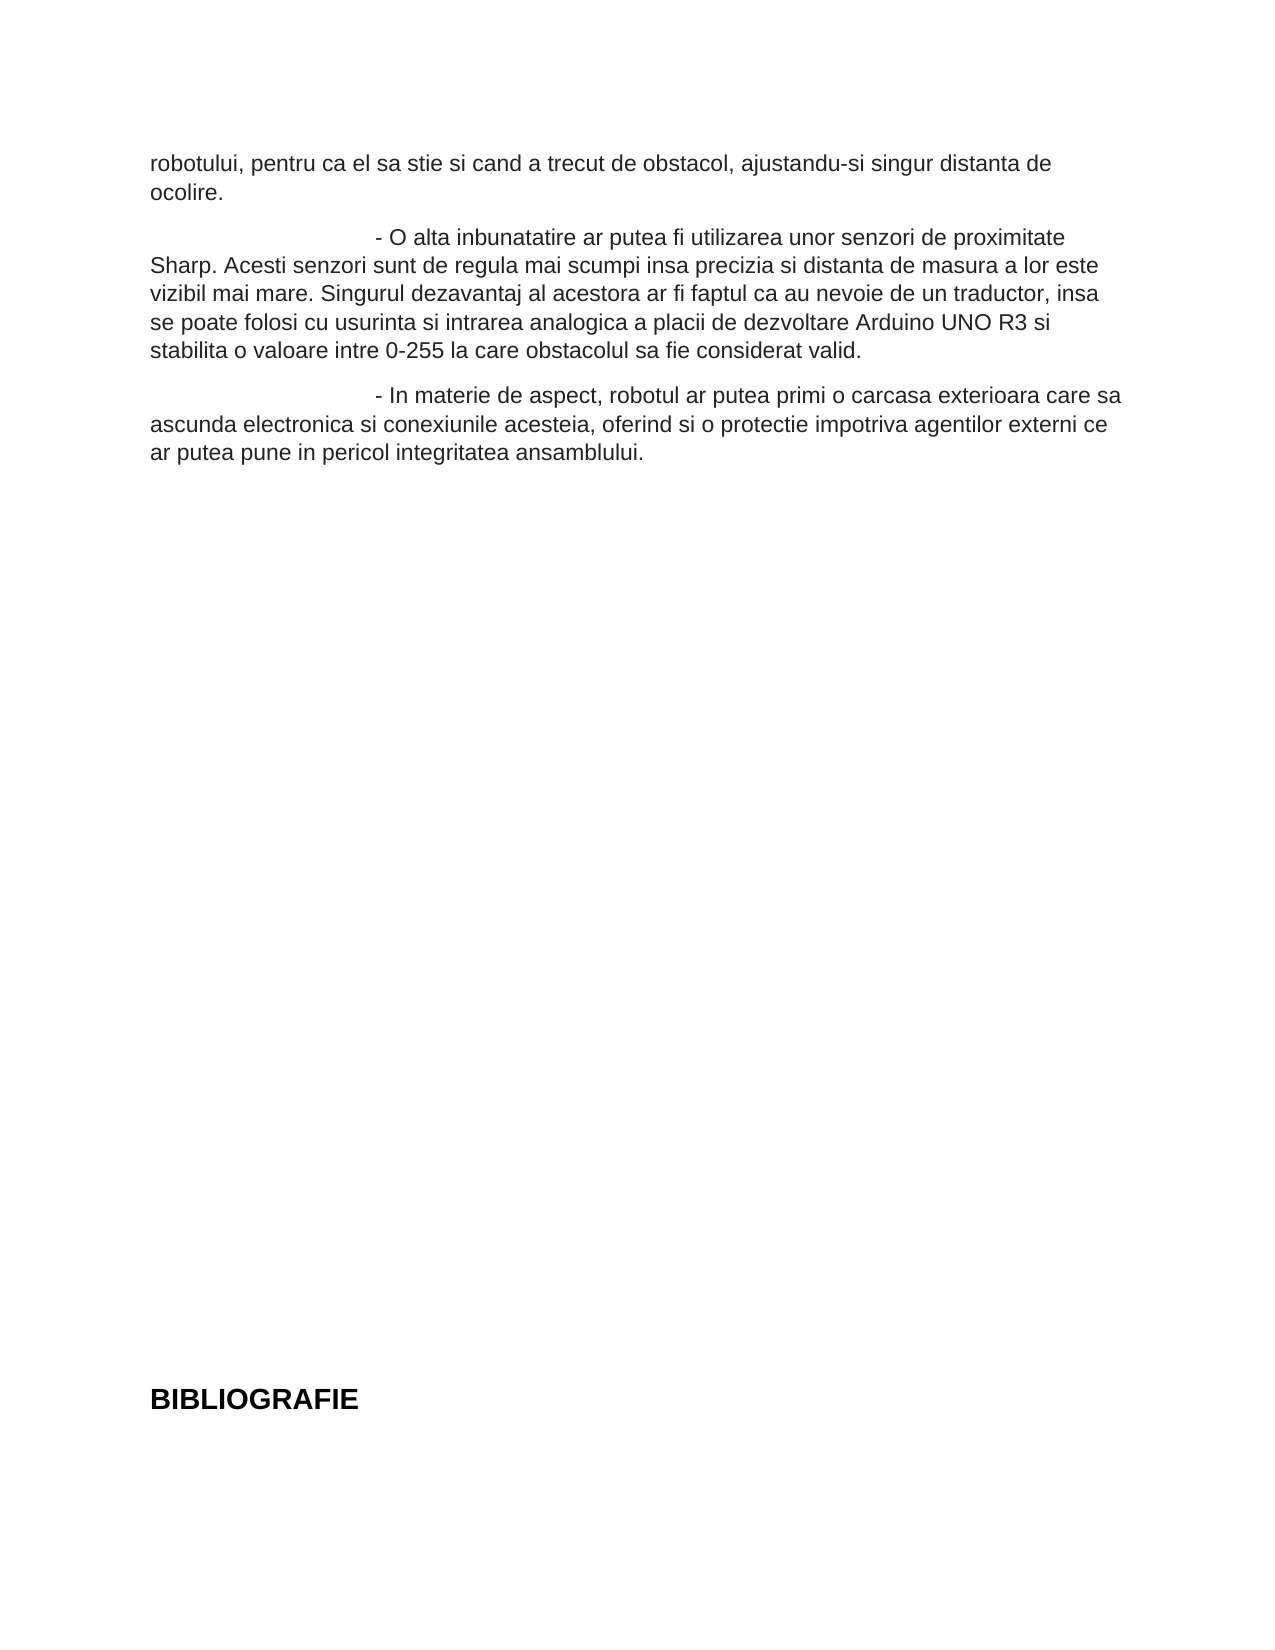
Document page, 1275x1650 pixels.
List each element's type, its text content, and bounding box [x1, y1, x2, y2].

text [150, 150, 1125, 205]
text - O alta inbunatatire ar putea fi utilizarea unor senzori de proximitate Sharp. Acesti senzori sunt de regula mai scumpi insa precizia si distanta de masura a lor este vizibil mai mare. Singurul dezavantaj al acestora ar fi faptul ca au nevoie de un traductor, insa se poate folosi cu usurinta si intrarea analogica a placii de dezvoltare Arduino UNO R3 si stabilita o valoare intre 0-255 la care obstacolul sa fie considerat valid. [150, 223, 1125, 364]
text - In materie de aspect, robotul ar putea primi o carcasa exterioara care sa ascunda electronica si conexiunile acesteia, oferind si o protectie impotriva agentilor externi ce ar putea pune in pericol integritatea ansamblului. [150, 382, 1125, 466]
text BIBLIOGRAFIE [150, 1382, 1125, 1446]
